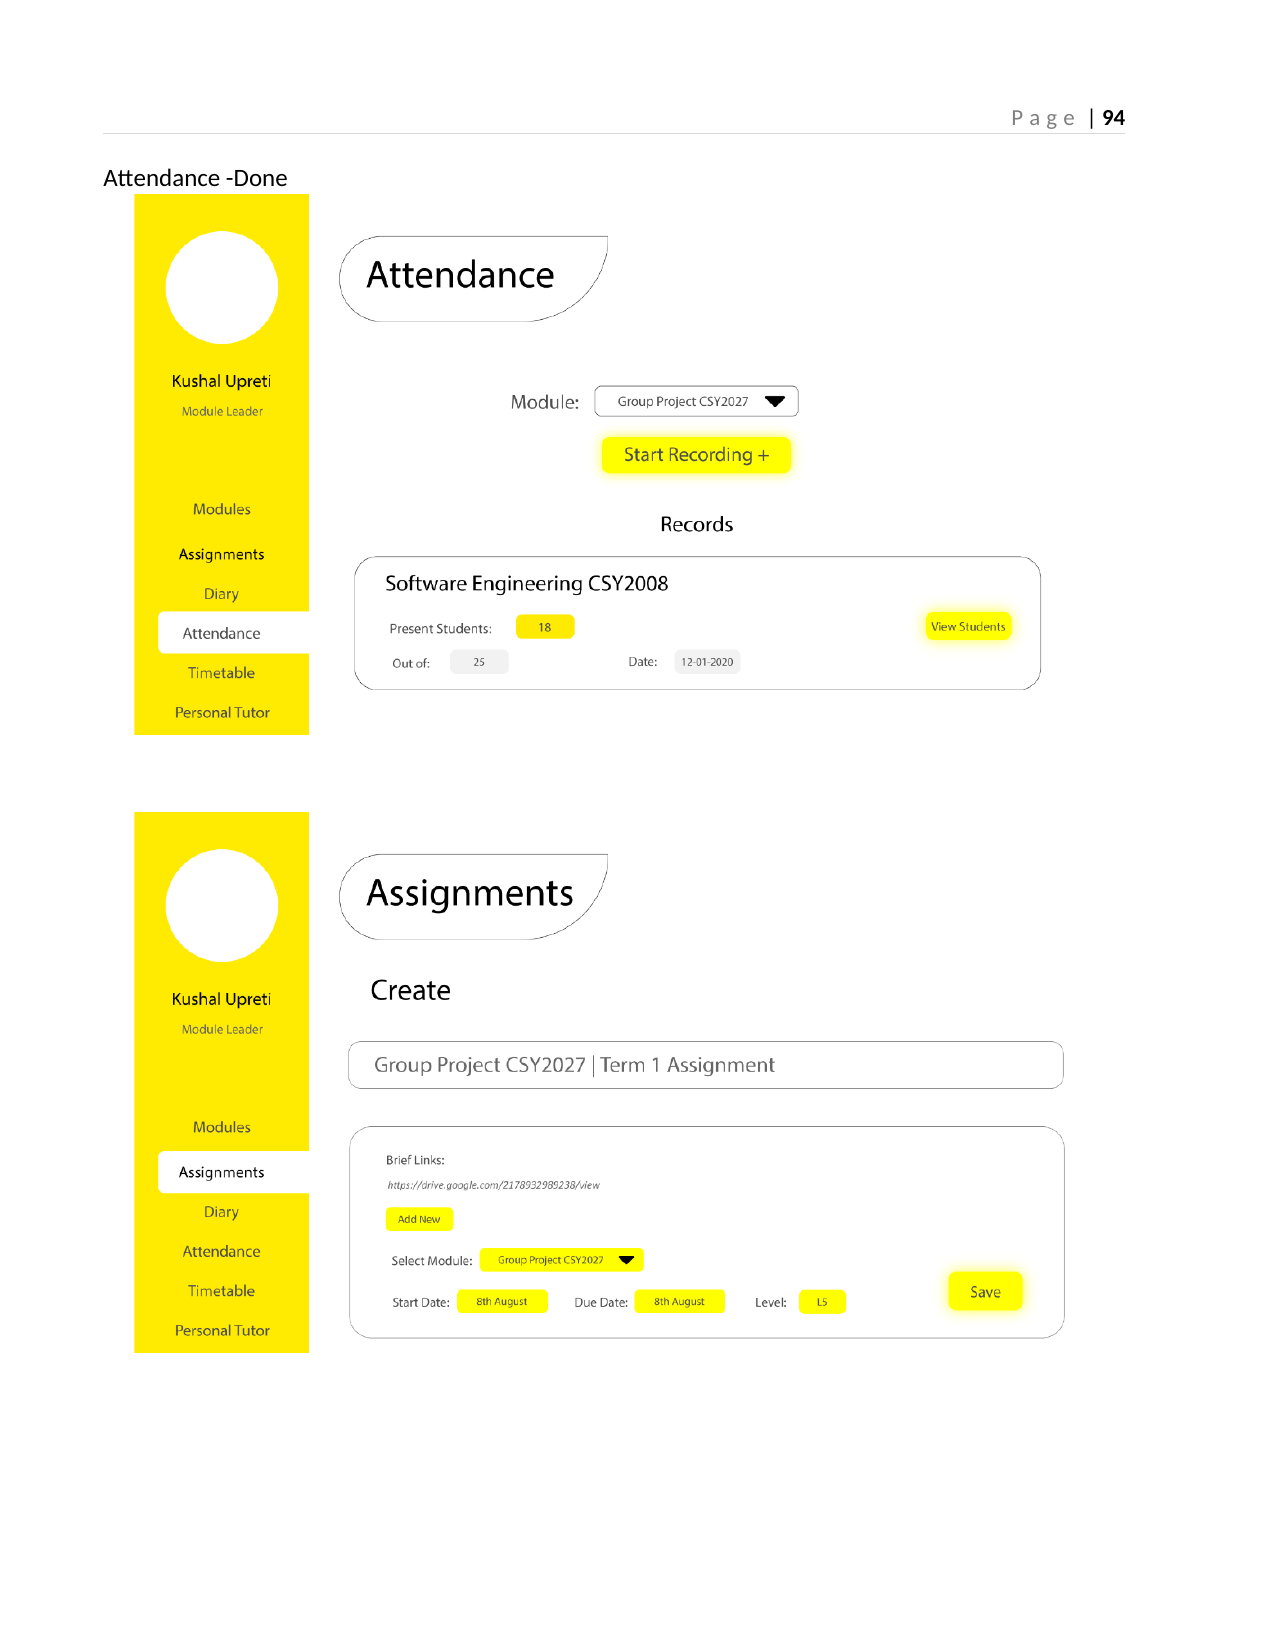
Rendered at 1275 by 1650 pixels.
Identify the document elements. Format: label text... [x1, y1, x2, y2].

picture [134, 812, 1094, 1353]
picture [134, 194, 1094, 735]
subtitle Attendance -Done [103, 162, 1125, 193]
